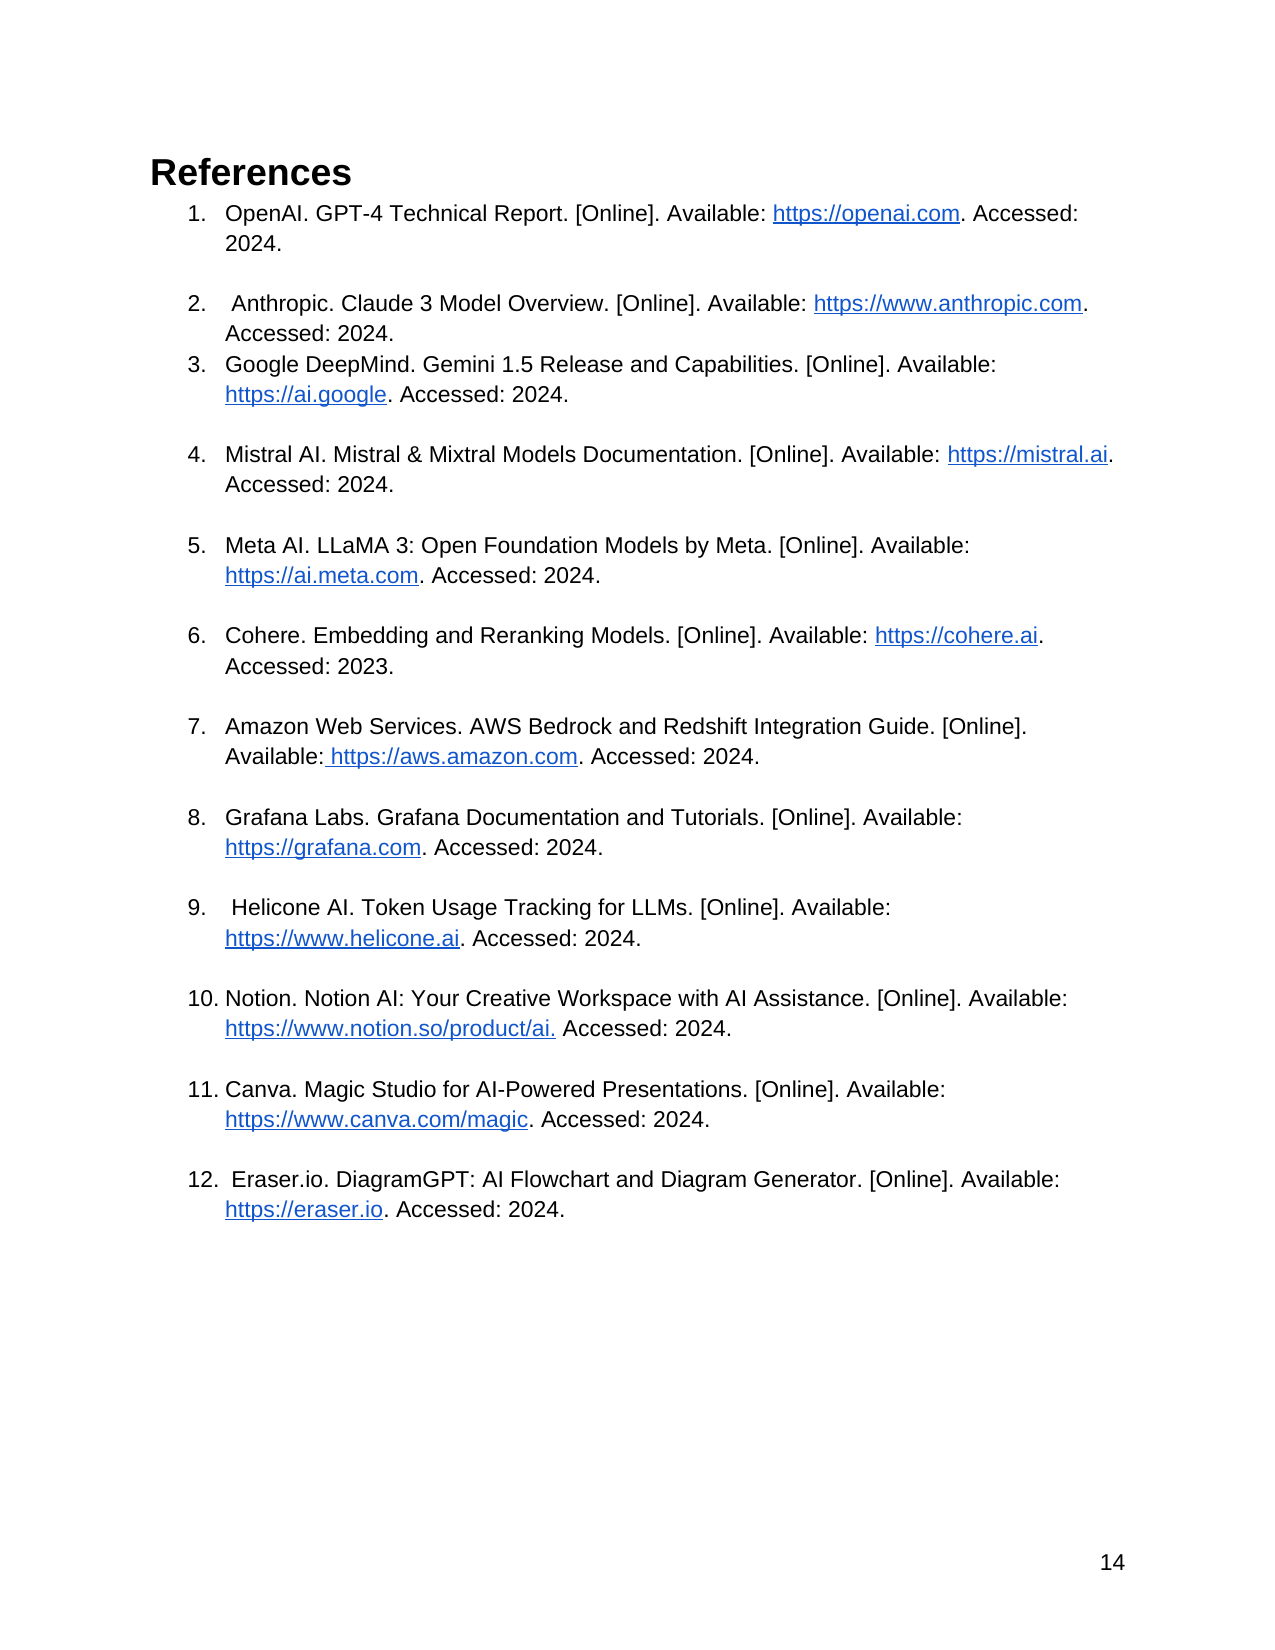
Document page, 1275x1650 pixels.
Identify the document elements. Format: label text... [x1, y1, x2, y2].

list Meta AI. LLaMA 3: Open Foundation Models by Meta. [Online]. Available: https://ai.meta.com. Accessed: 2024. [187, 532, 1125, 588]
list Notion. Notion AI: Your Creative Workspace with AI Assistance. [Online]. Available: https://www.notion.so/product/ai. Accessed: 2024. [187, 985, 1125, 1042]
list Helicone AI. Token Usage Tracking for LLMs. [Online]. Available: https://www.helicone.ai. Accessed: 2024. [187, 894, 1125, 951]
list Canva. Magic Studio for AI-Powered Presentations. [Online]. Available: https://www.canva.com/magic. Accessed: 2024. [187, 1076, 1125, 1132]
list Cohere. Embedding and Reranking Models. [Online]. Available: https://cohere.ai. Accessed: 2023. [187, 622, 1125, 679]
list OpenAI. GPT-4 Technical Report. [Online]. Available: https://openai.com. Accessed: 2024. [187, 199, 1125, 256]
text References [150, 150, 1125, 193]
list Grafana Labs. Grafana Documentation and Tutorials. [Online]. Available: https://grafana.com. Accessed: 2024. [187, 804, 1125, 860]
list Anthropic. Claude 3 Model Overview. [Online]. Available: https://www.anthropic.com. Accessed: 2024. [187, 290, 1125, 347]
list Amazon Web Services. AWS Bedrock and Redshift Integration Guide. [Online]. Available: https://aws.amazon.com. Accessed: 2024. [187, 713, 1125, 770]
list Mistral AI. Mistral & Mixtral Models Documentation. [Online]. Available: https://mistral.ai. Accessed: 2024. [187, 441, 1125, 498]
list Eraser.io. DiagramGPT: AI Flowchart and Diagram Generator. [Online]. Available: https://eraser.io. Accessed: 2024. [187, 1166, 1125, 1223]
list Google DeepMind. Gemini 1.5 Release and Capabilities. [Online]. Available: https://ai.google. Accessed: 2024. [187, 351, 1125, 407]
